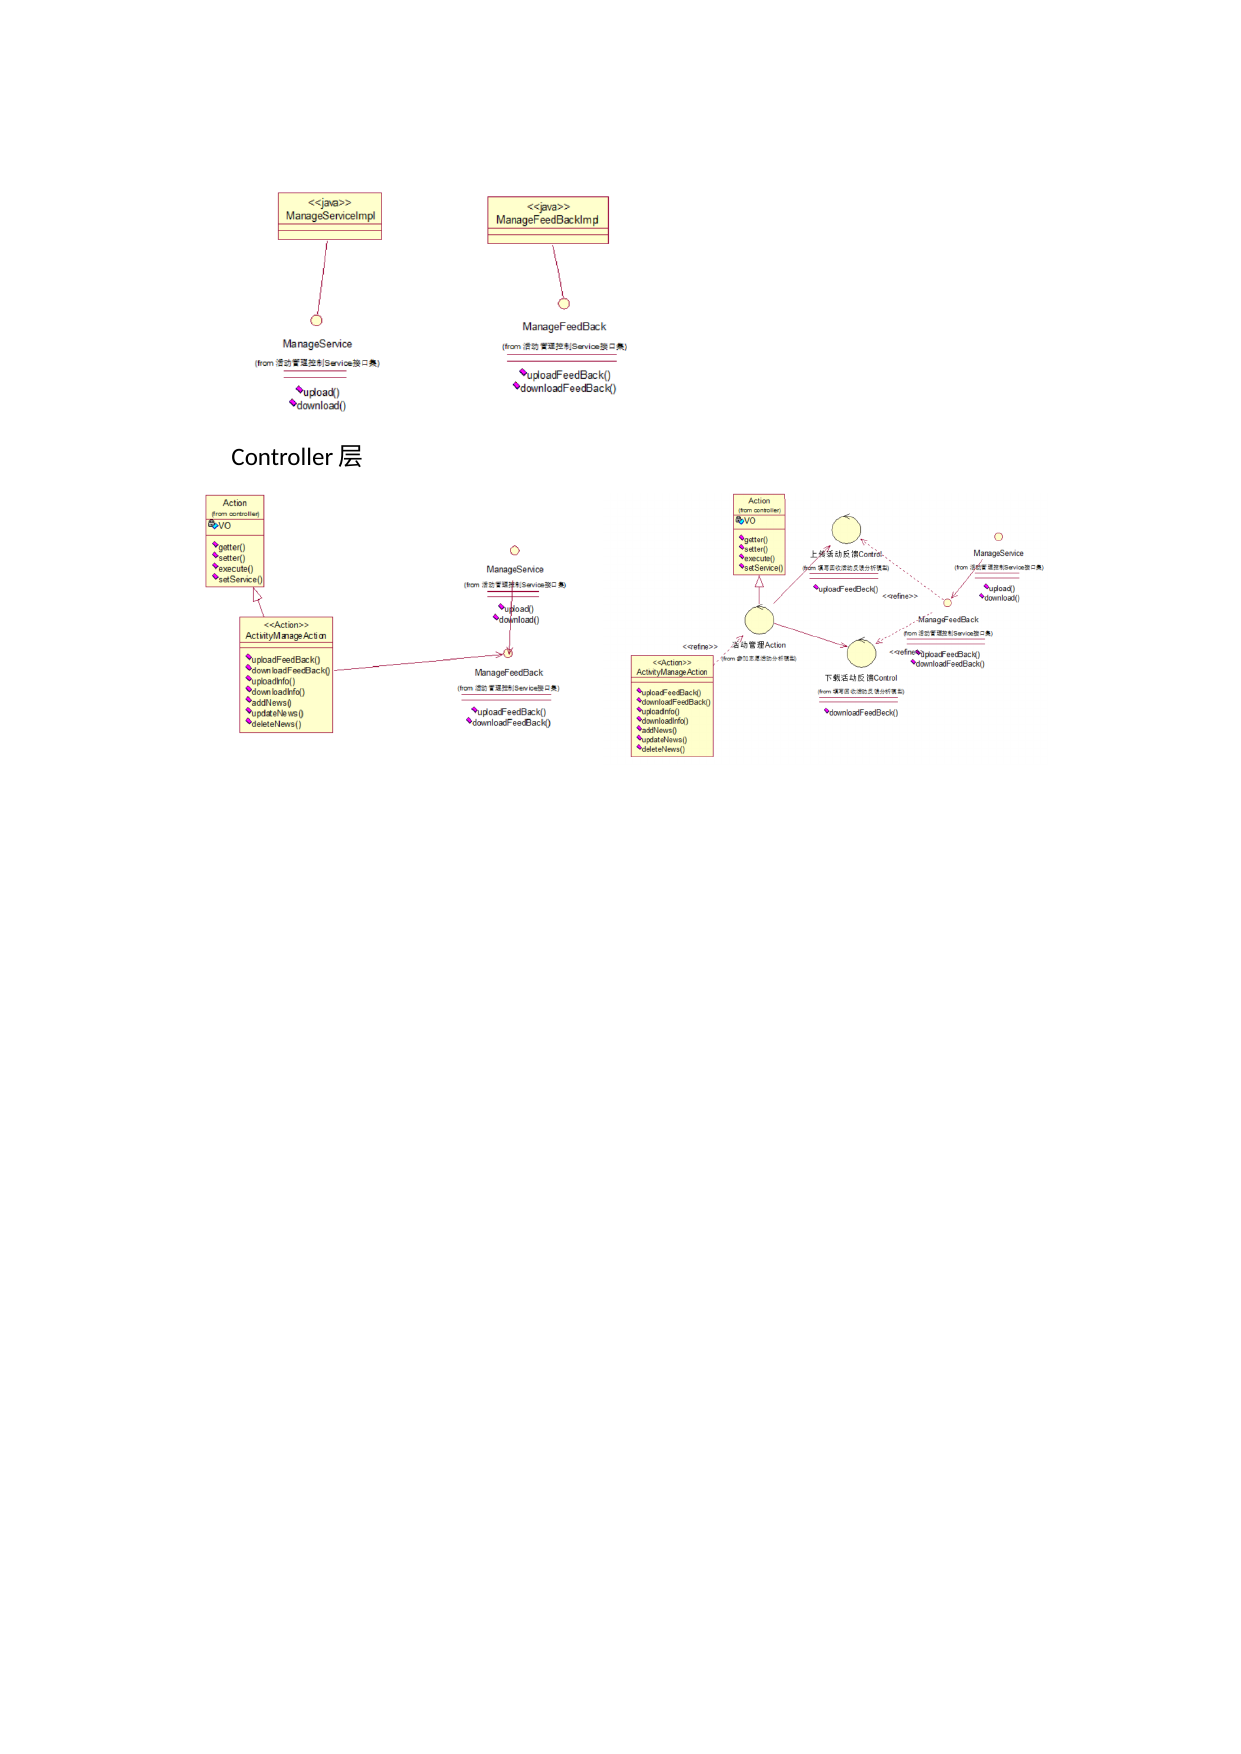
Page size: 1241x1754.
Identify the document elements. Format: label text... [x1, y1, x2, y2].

text Controller层 [231, 422, 1053, 487]
picture [231, 171, 647, 412]
picture [187, 487, 1048, 765]
